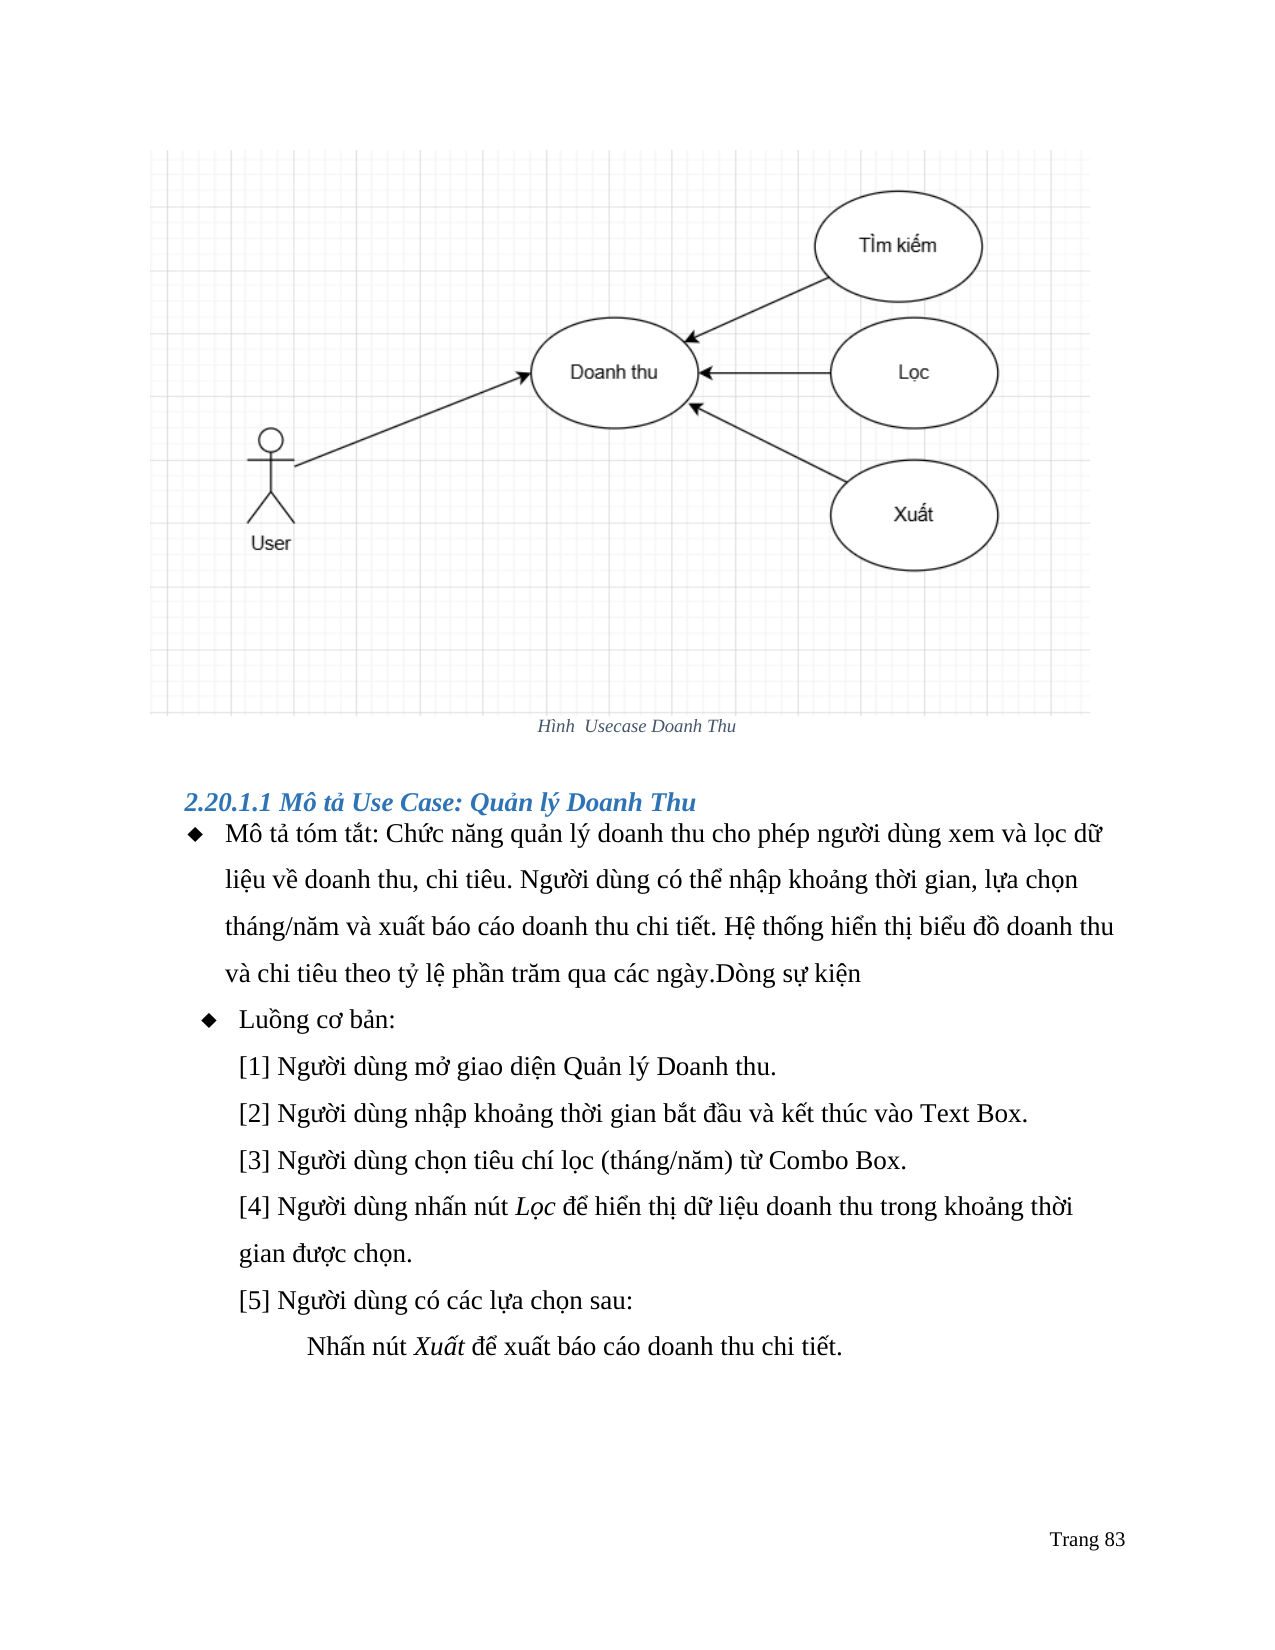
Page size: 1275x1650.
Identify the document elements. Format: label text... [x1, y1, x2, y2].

text [1] Người dùng mở giao diện Quản lý Doanh thu. [2] Người dùng nhập khoảng thời gian bắt đầu và kết thúc vào Text Box. [3] Người dùng chọn tiêu chí lọc (tháng/năm) từ Combo Box. [239, 1051, 1125, 1175]
text [5] Người dùng có các lựa chọn sau: Nhấn nút Xuất để xuất báo cáo doanh thu chi tiết. [239, 1284, 1125, 1362]
list Mô tả tóm tắt: Chức năng quản lý doanh thu cho phép người dùng xem và lọc dữ liệu về doanh thu, chi tiêu. Người dùng có thể nhập khoảng thời gian, lựa chọn tháng/năm và xuất báo cáo doanh thu chi tiết. Hệ thống hiển thị biểu đồ doanh thu và chi tiêu theo tỷ lệ phần trăm qua các ngày.Dòng sự kiện [187, 817, 1125, 988]
text [4] Người dùng nhấn nút Lọc để hiển thị dữ liệu doanh thu trong khoảng thời gian được chọn. [239, 1191, 1125, 1268]
text Hình Usecase Doanh Thu [150, 715, 1125, 737]
subtitle 2.20.1.1 Mô tả Use Case: Quản lý Doanh Thu [184, 786, 1125, 817]
list Luồng cơ bản: [201, 1004, 1125, 1035]
picture [150, 150, 1091, 716]
